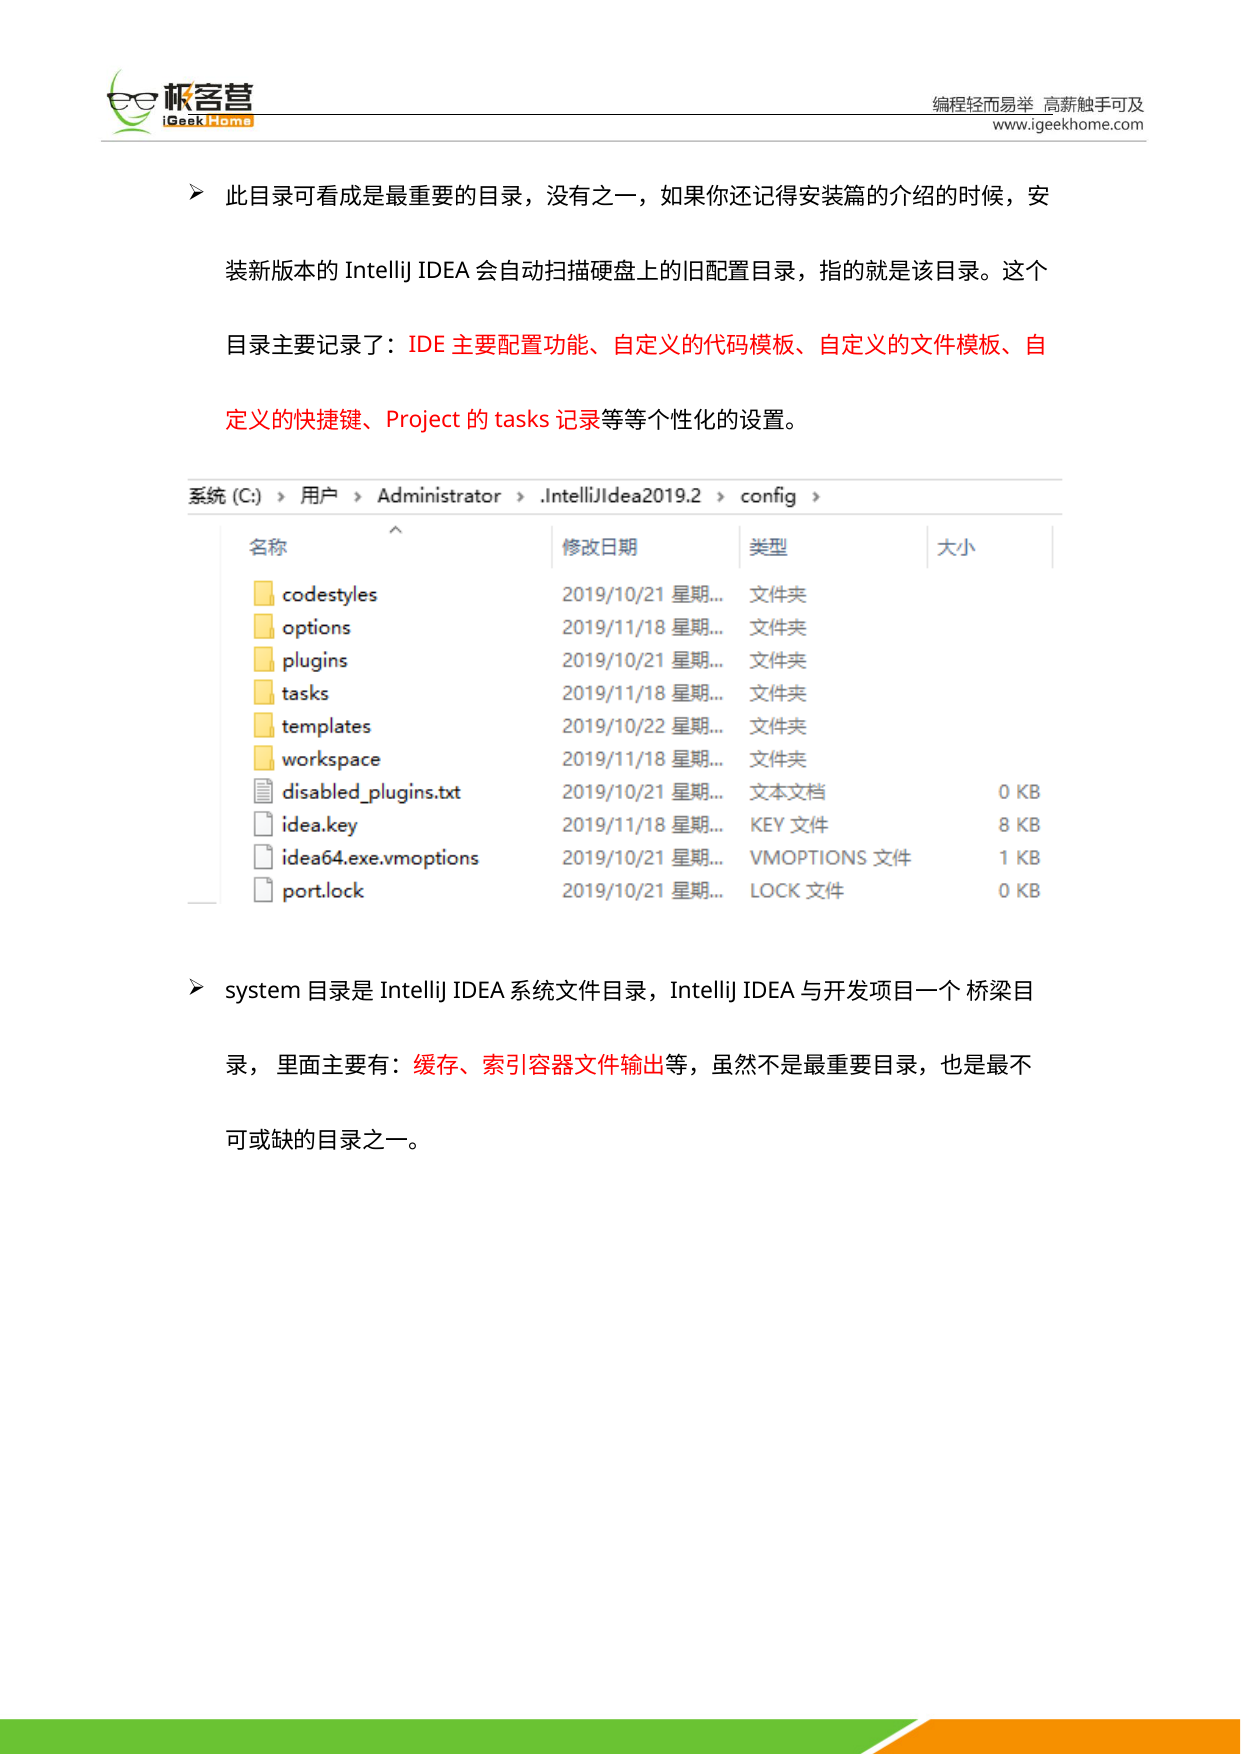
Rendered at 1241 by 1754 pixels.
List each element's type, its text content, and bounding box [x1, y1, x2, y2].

picture [0, 1664, 1241, 1754]
list 此目录可看成是最重要的目录，没有之一，如果你还记得安装篇的介绍的时候，安装新版本的 IntelliJ IDEA 会自动扫描硬盘上的旧配置目录，指的就是该目录。这个目录主要记录了：IDE 主要配置功能、自定义的代码模板、自定义的文件模板、自定义的快捷键、Project 的 tasks 记录等等个性化的设置。 [187, 162, 1053, 451]
picture [0, 0, 1241, 149]
list system目录是 IntelliJ IDEA系统文件目录，IntelliJ IDEA 与开发项目一个 桥梁目录， 里面主要有：缓存、索引容器文件输出等，虽然不是最重要目录，也是最不可或缺的目录之一。 [187, 957, 1053, 1171]
picture [187, 476, 1063, 904]
